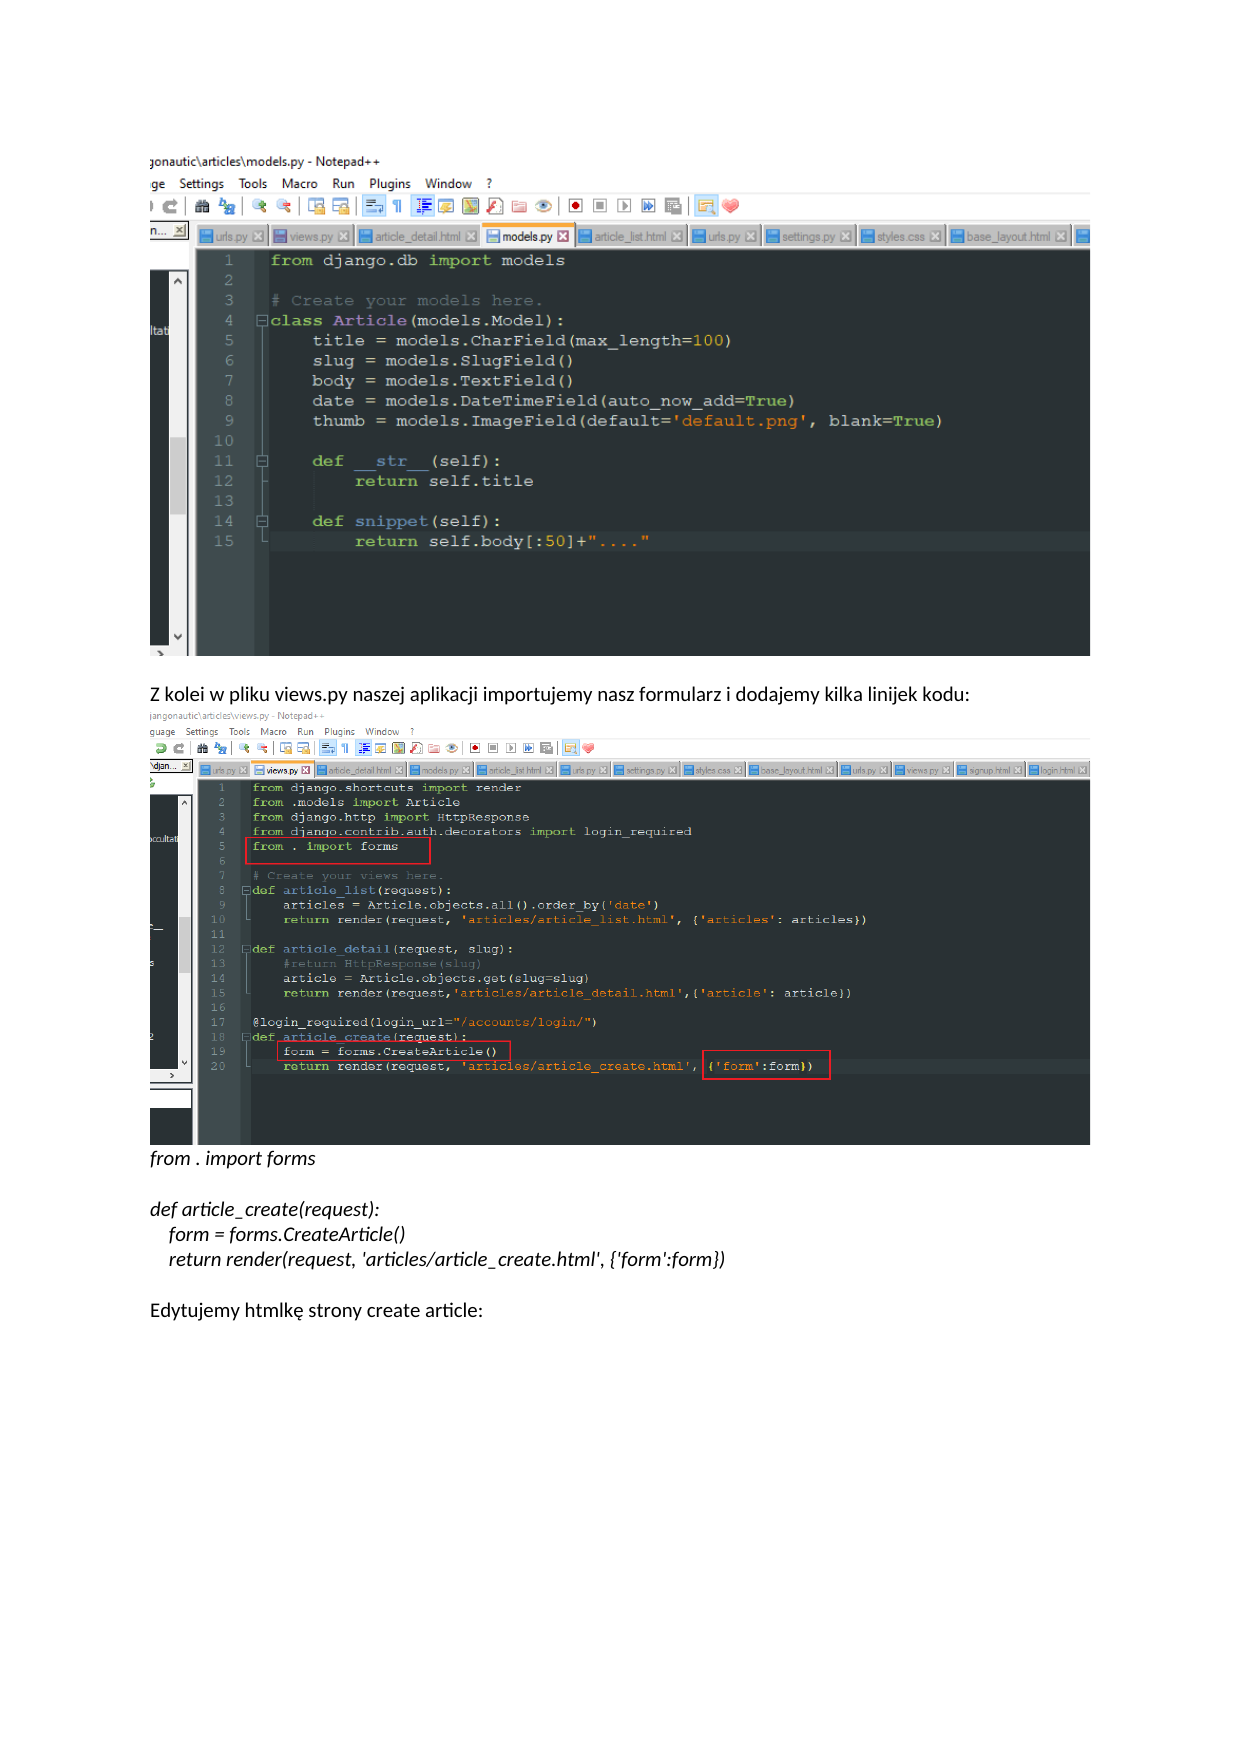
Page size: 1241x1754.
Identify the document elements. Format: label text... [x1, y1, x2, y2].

text from . import forms [150, 1145, 1090, 1170]
text def article_create(request): [150, 1196, 1090, 1221]
text return render(request, 'articles/article_create.html', {'form':form}) [150, 1247, 1090, 1272]
text Edytujemy htmlkę strony create article: [150, 1297, 1090, 1323]
picture [150, 150, 1091, 656]
picture [150, 706, 1091, 1145]
text form = forms.CreateArticle() [150, 1221, 1090, 1247]
text Z kolei w pliku views.py naszej aplikacji importujemy nasz formularz i dodajemy kilka linijek kodu: [150, 681, 1090, 706]
